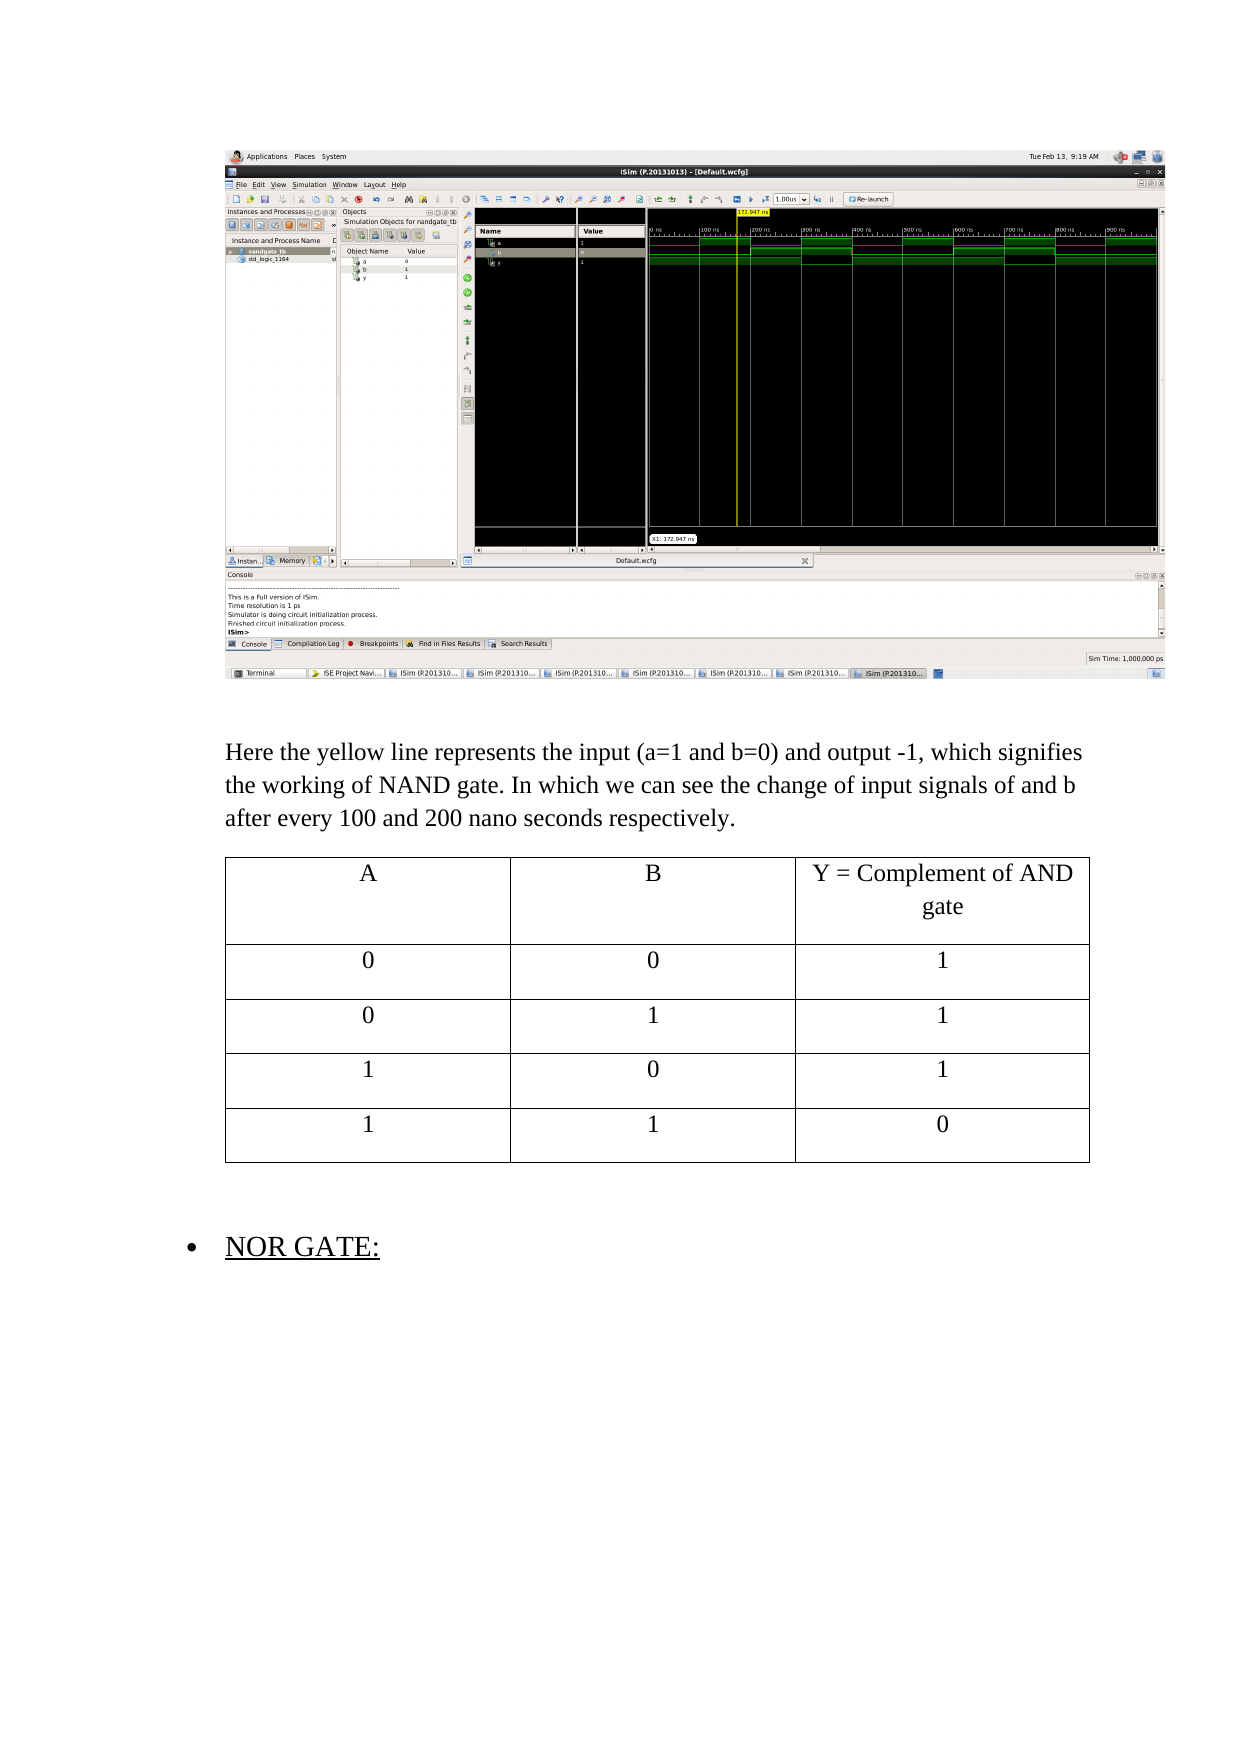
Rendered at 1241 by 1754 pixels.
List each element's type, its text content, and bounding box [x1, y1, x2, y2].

table_cell 1 [511, 1000, 795, 1053]
table_cell 1 [511, 1109, 795, 1162]
table_header B [511, 858, 795, 944]
table_cell 0 [511, 945, 795, 999]
table_cell 0 [226, 1000, 510, 1053]
table_cell 1 [796, 1054, 1089, 1108]
list NOR GATE: [187, 1229, 1090, 1263]
table_cell 0 [226, 945, 510, 999]
text Here the yellow line represents the input (a=1 and b=0) and output -1, which signifies the working of NAND gate. In which we can see the change of input signals of and b after every 100 and 200 nano seconds respectively. [225, 737, 1090, 832]
table_cell 1 [226, 1109, 510, 1162]
table_cell 0 [511, 1054, 795, 1108]
table_cell 1 [796, 1000, 1089, 1053]
table_header Y = Complement of AND gate [796, 858, 1089, 944]
table_cell 1 [796, 945, 1089, 999]
table_header A [226, 858, 510, 944]
picture [225, 150, 1166, 679]
table_cell 1 [226, 1054, 510, 1108]
table_cell 0 [796, 1109, 1089, 1162]
